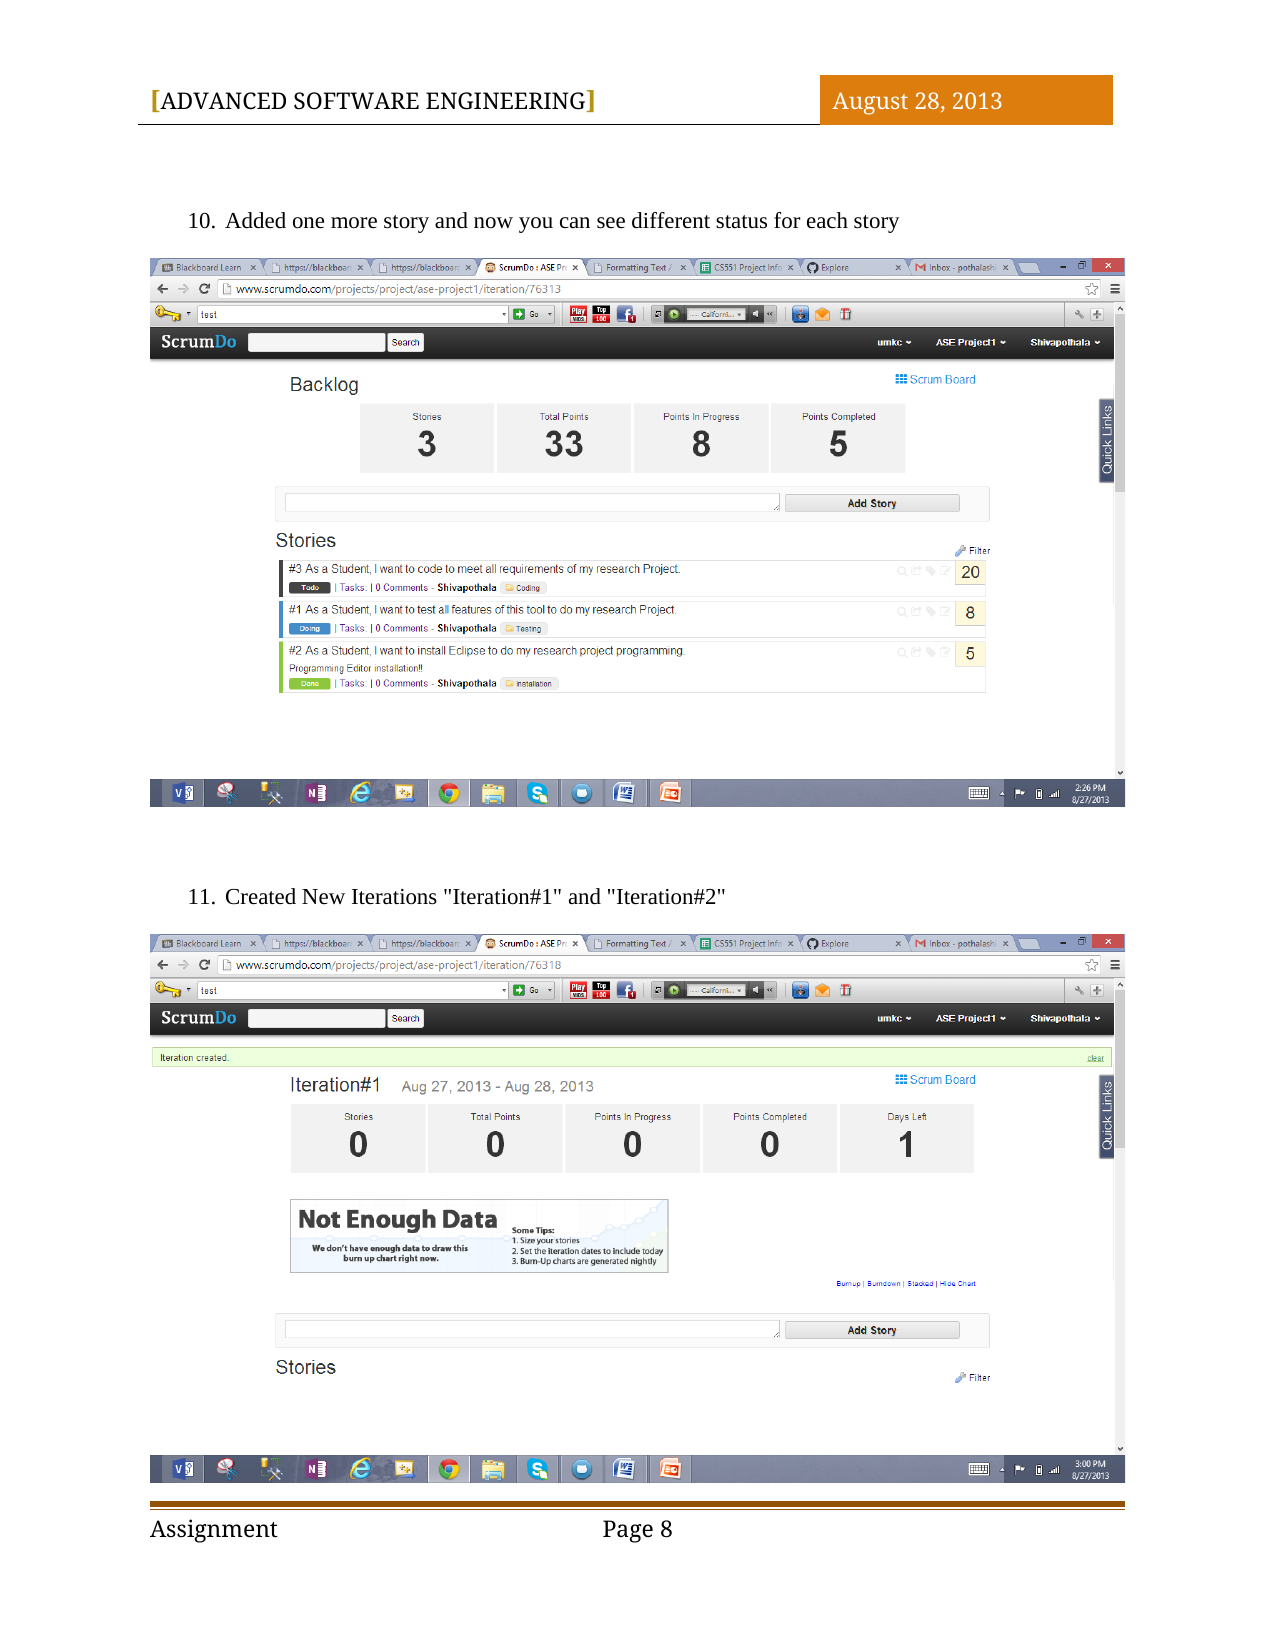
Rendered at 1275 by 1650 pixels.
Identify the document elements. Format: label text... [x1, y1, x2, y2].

list Created New Iterations "Iteration#1" and "Iteration#2" [187, 883, 1125, 909]
list Added one more story and now you can see different status for each story [187, 207, 1125, 234]
picture [150, 934, 1125, 1483]
picture [150, 258, 1125, 807]
